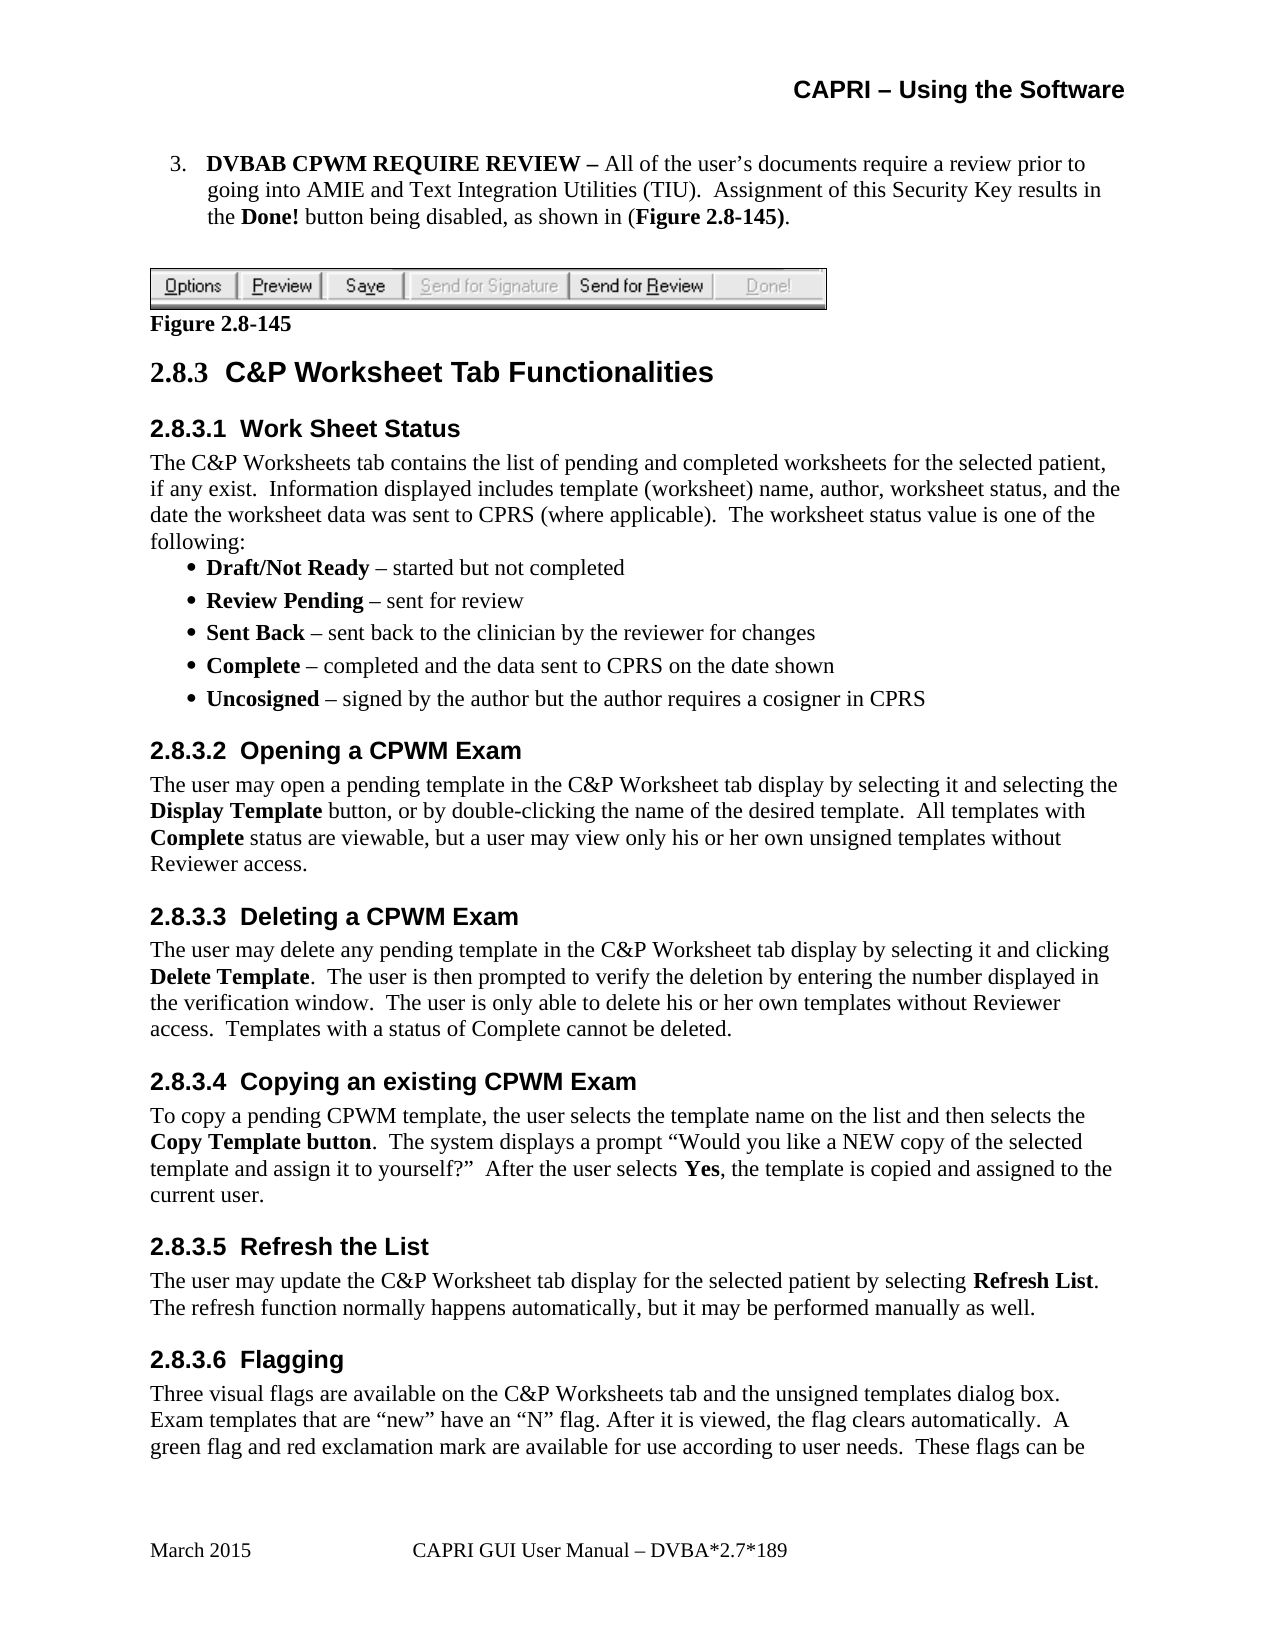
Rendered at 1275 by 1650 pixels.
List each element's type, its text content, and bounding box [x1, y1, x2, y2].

list Draft/Not Ready – started but not completed [187, 554, 1125, 581]
list Sent Back – sent back to the clinician by the reviewer for changes [187, 619, 1125, 646]
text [150, 1380, 1125, 1459]
text The C&P Worksheets tab contains the list of pending and completed worksheets for the selected patient, if any exist. Information displayed includes template (worksheet) name, author, worksheet status, and the date the worksheet data was sent to CPRS (where applicable). The worksheet status value is one of the following: [150, 449, 1125, 554]
list Uncosigned – signed by the author but the author requires a cosigner in CPRS [187, 685, 1125, 711]
text The user may update the C&P Worksheet tab display for the selected patient by selecting Refresh List. The refresh function normally happens automatically, but it may be performed manually as well. [150, 1267, 1125, 1320]
text To copy a pending CPWM template, the user selects the template name on the list and then selects the Copy Template button. The system displays a prompt “Would you like a NEW copy of the selected template and assign it to yourself?” After the user selects Yes, the template is copied and assigned to the current user. [150, 1102, 1125, 1207]
list Complete – completed and the data sent to CPRS on the date shown [187, 652, 1125, 678]
subtitle Work Sheet Status [150, 414, 1125, 443]
subtitle Refresh the List [150, 1232, 1125, 1261]
subtitle C&P Worksheet Tab Functionalities [150, 355, 1125, 389]
subtitle Flagging [150, 1345, 1125, 1374]
list Review Pending – sent for review [187, 587, 1125, 613]
text The user may delete any pending template in the C&P Worksheet tab display by selecting it and clicking Delete Template. The user is then prompted to verify the deletion by entering the number displayed in the verification window. The user is only able to delete his or her own templates without Reviewer access. Templates with a status of Complete cannot be deleted. [150, 936, 1125, 1042]
subtitle Deleting a CPWM Exam [150, 901, 1125, 930]
subtitle Copying an existing CPWM Exam [150, 1067, 1125, 1096]
text The user may open a pending template in the C&P Worksheet tab display by selecting it and selecting the Display Template button, or by double-clicking the name of the desired template. All templates with Complete status are viewable, but a user may view only his or her own unsigned templates without Reviewer access. [150, 771, 1125, 876]
subtitle Opening a CPWM Exam [150, 736, 1125, 765]
